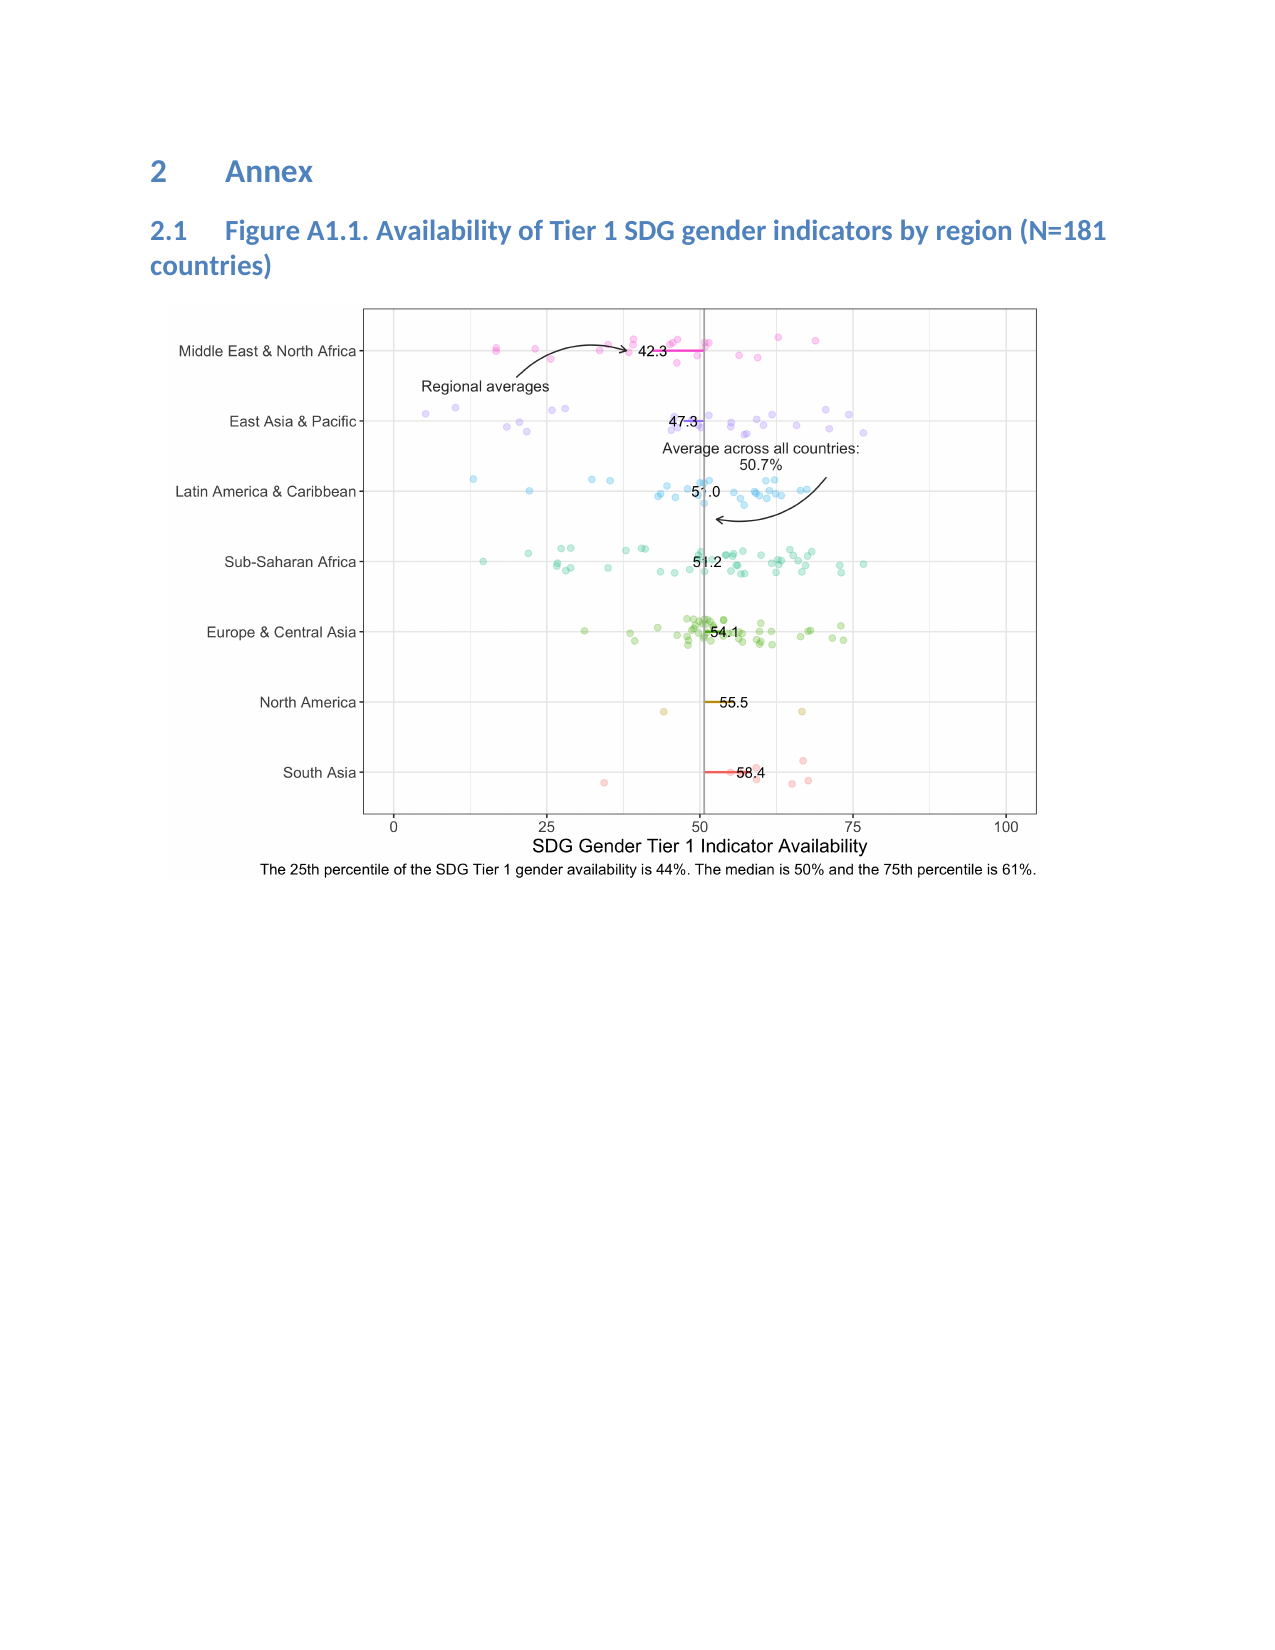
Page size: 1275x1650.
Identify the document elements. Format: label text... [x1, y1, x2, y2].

subtitle 2 Annex [150, 150, 1125, 191]
picture [168, 301, 1044, 885]
subtitle 2.1 Figure A1.1. Availability of Tier 1 SDG gender indicators by region (N=181 countries) [150, 212, 1125, 283]
